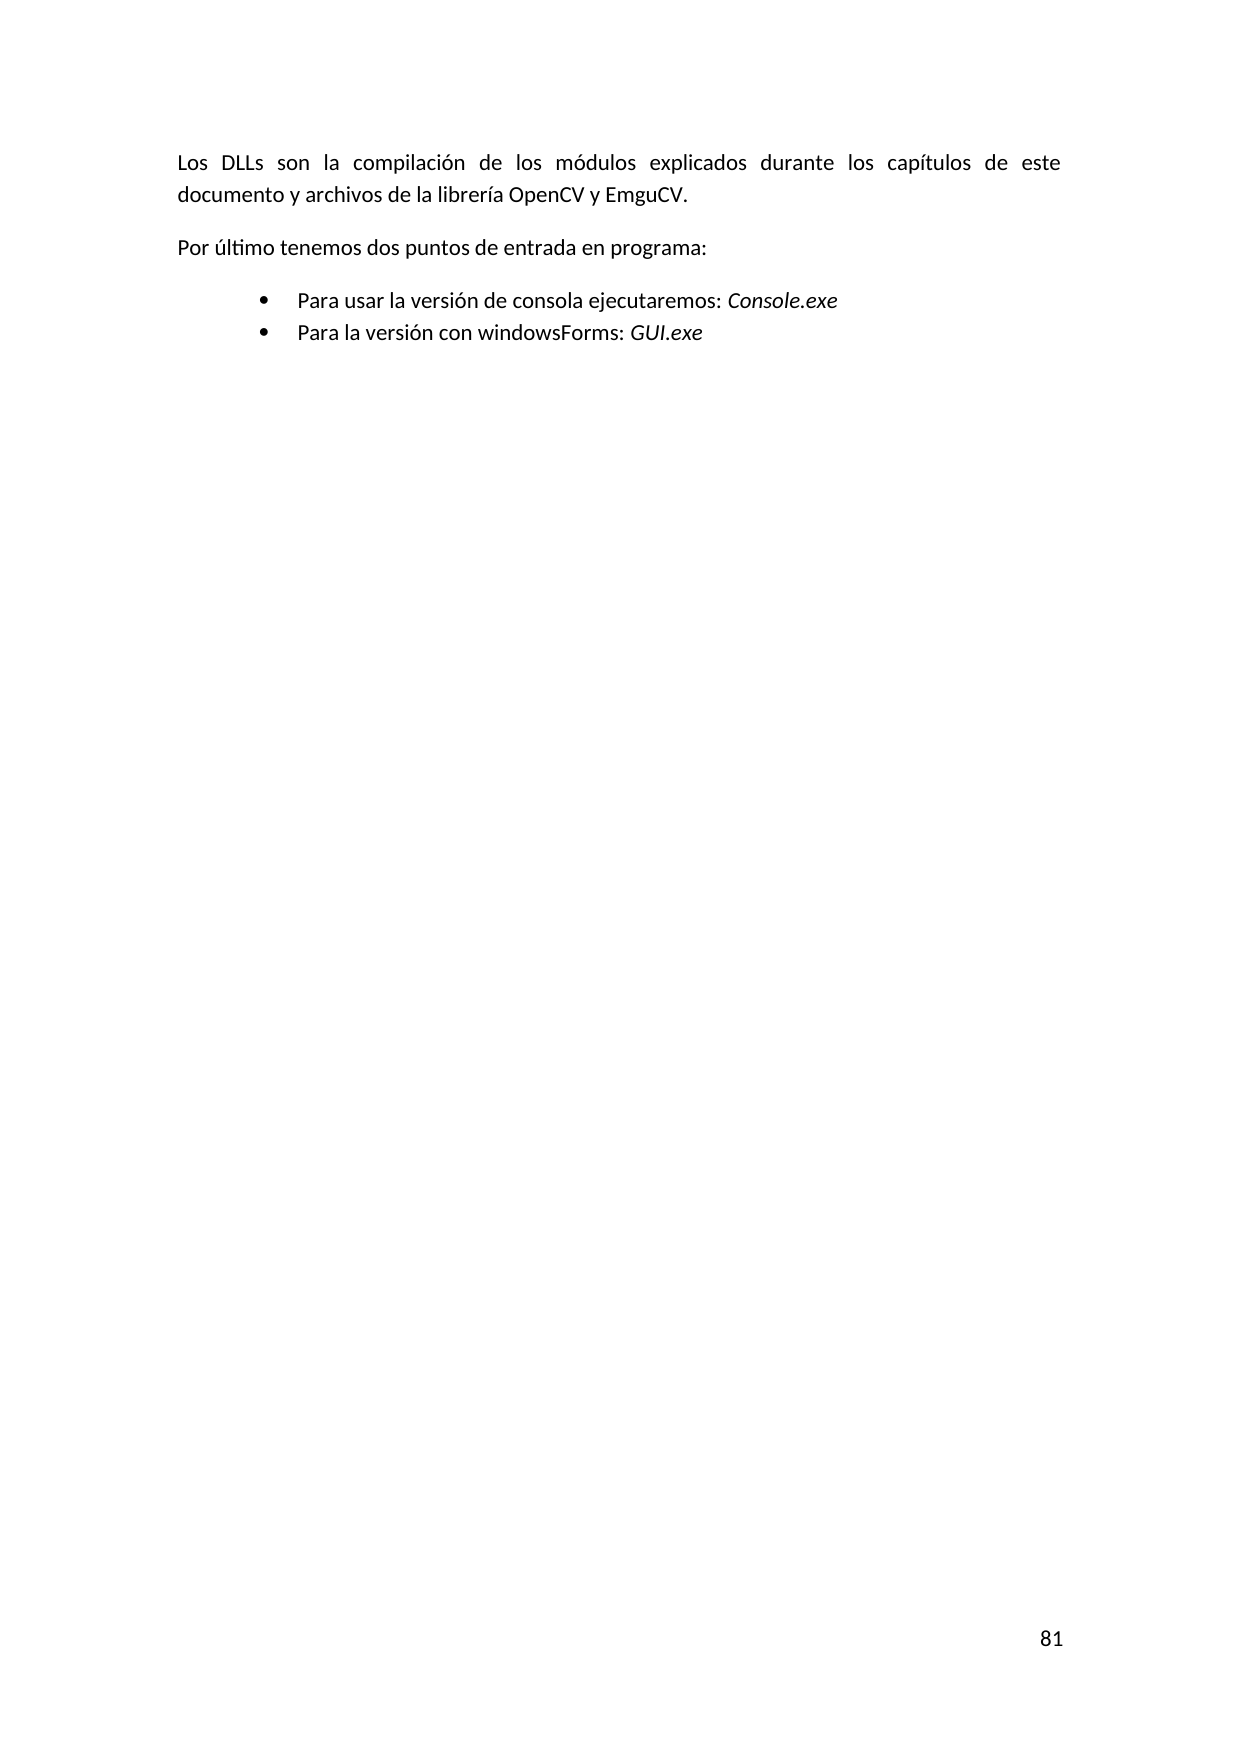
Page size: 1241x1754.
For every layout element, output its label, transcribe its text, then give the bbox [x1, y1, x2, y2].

list Para usar la versión de consola ejecutaremos: Console.exe [260, 286, 1063, 314]
list Para la versión con windowsForms: GUI.exe [260, 318, 1063, 346]
text Por último tenemos dos puntos de entrada en programa: [177, 233, 1063, 261]
text Los DLLs son la compilación de los módulos explicados durante los capítulos de este documento y archivos de la librería OpenCV y EmguCV. [177, 148, 1063, 208]
